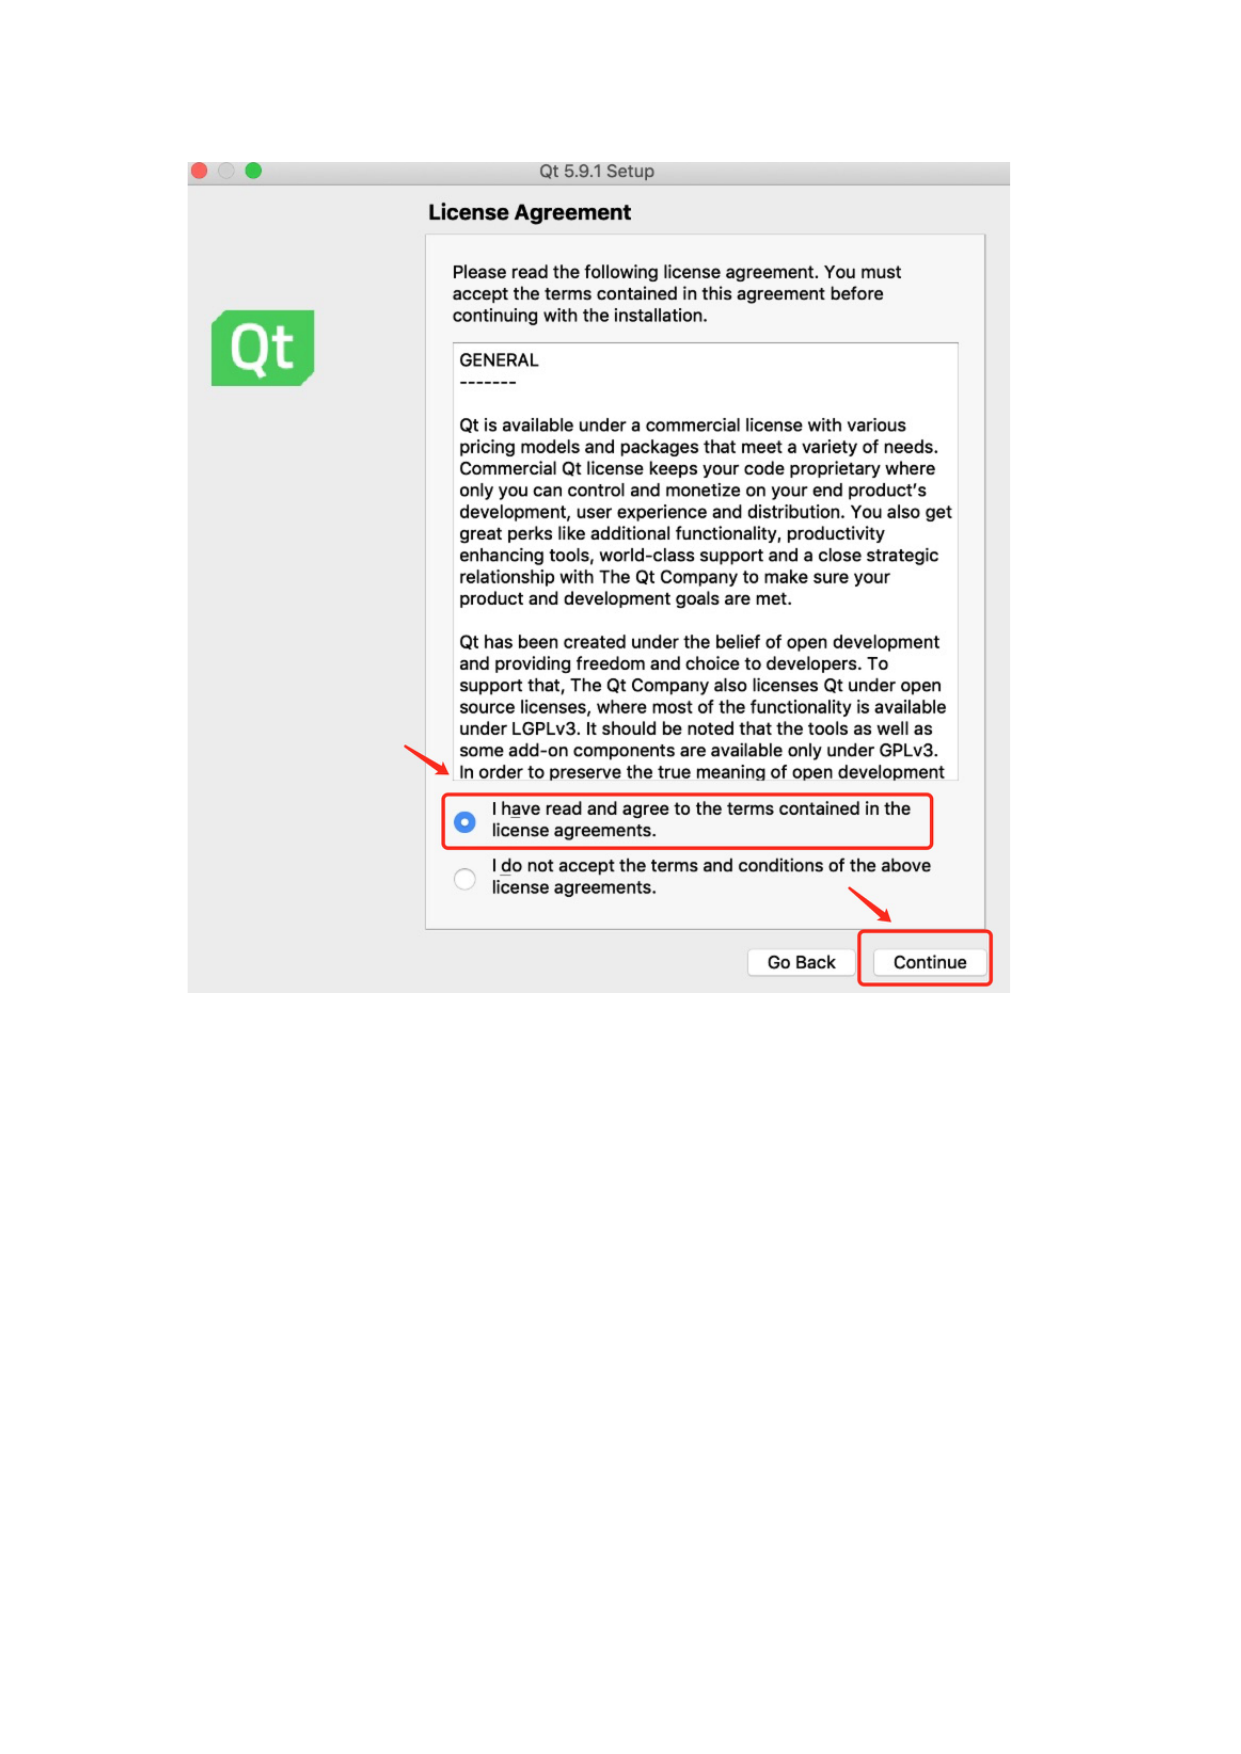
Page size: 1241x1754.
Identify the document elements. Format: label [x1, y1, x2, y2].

picture [187, 162, 1011, 993]
